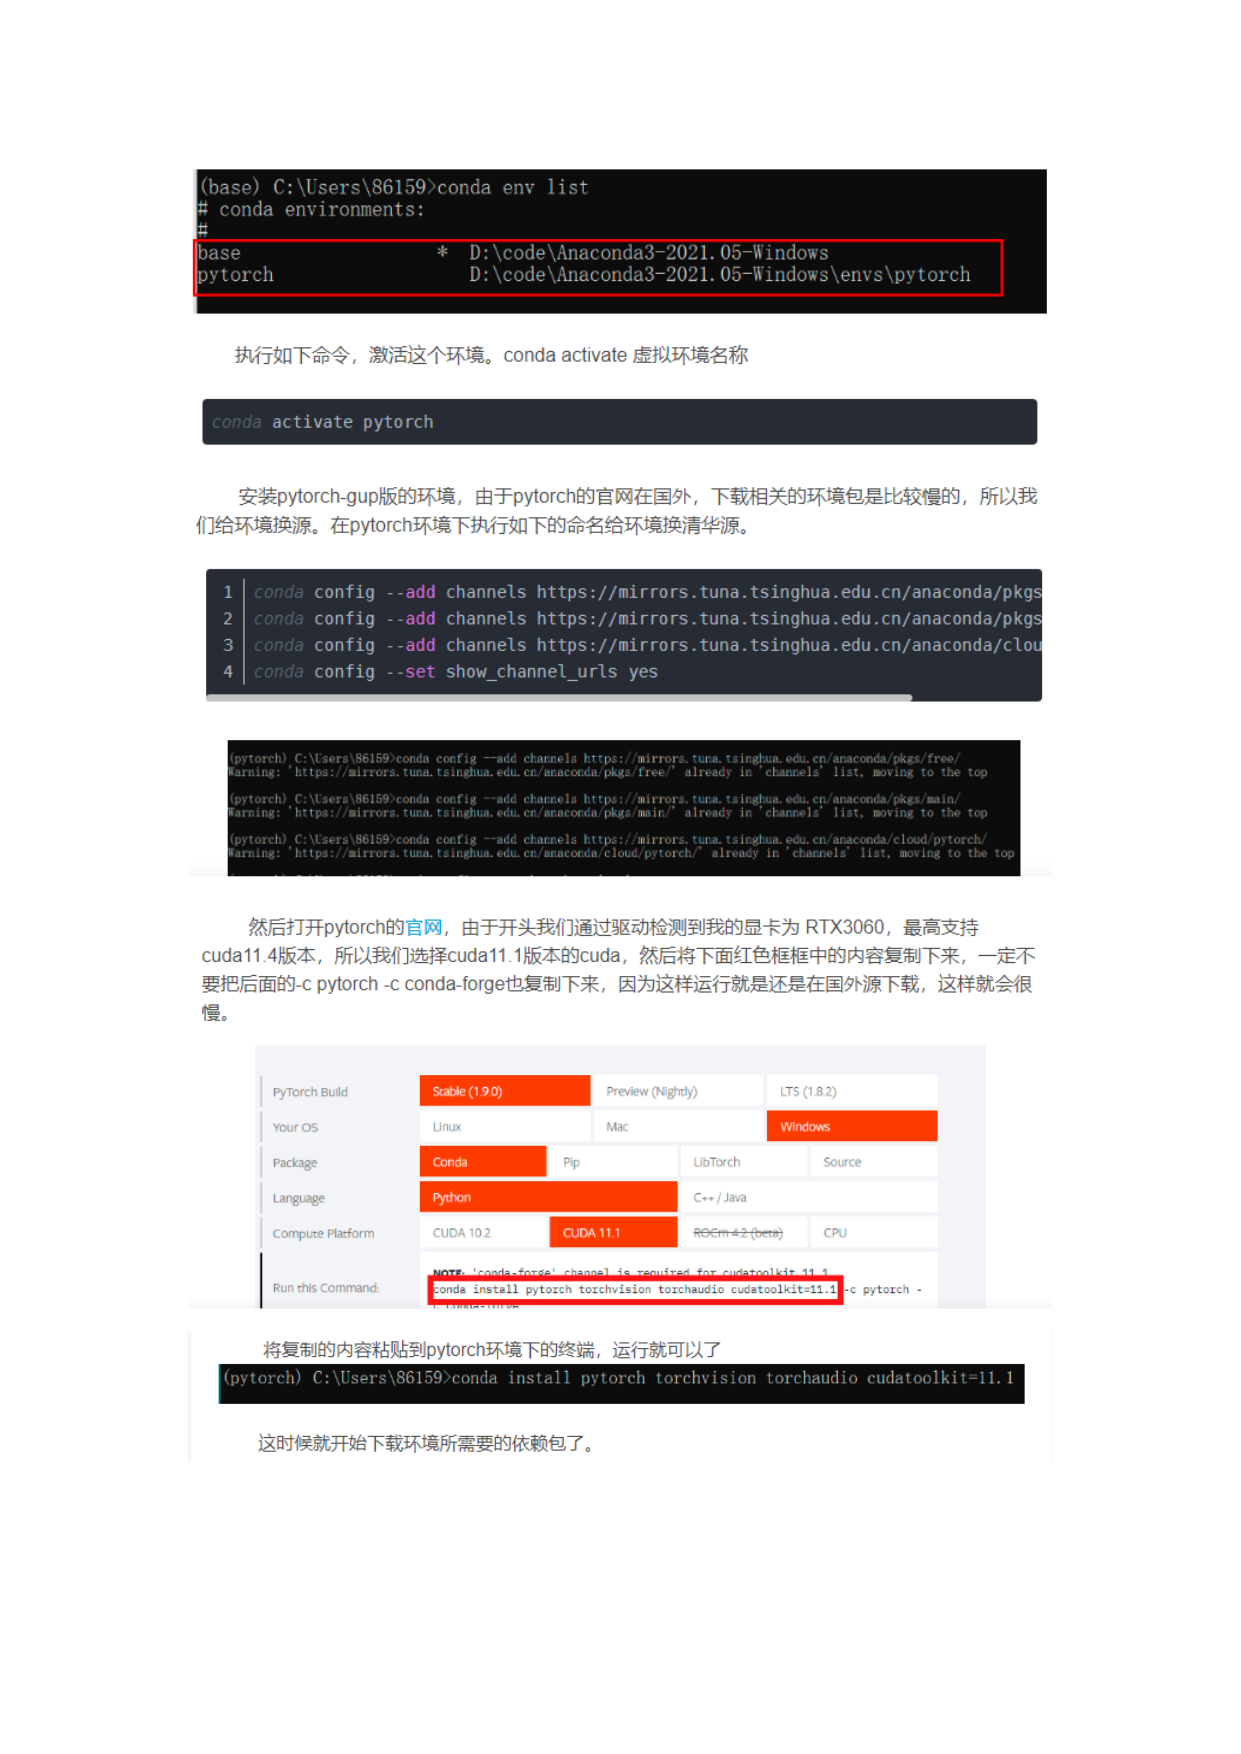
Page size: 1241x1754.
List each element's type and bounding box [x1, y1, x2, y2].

picture [187, 162, 1053, 470]
picture [187, 487, 1053, 892]
picture [187, 1332, 1053, 1461]
picture [187, 909, 1053, 1318]
